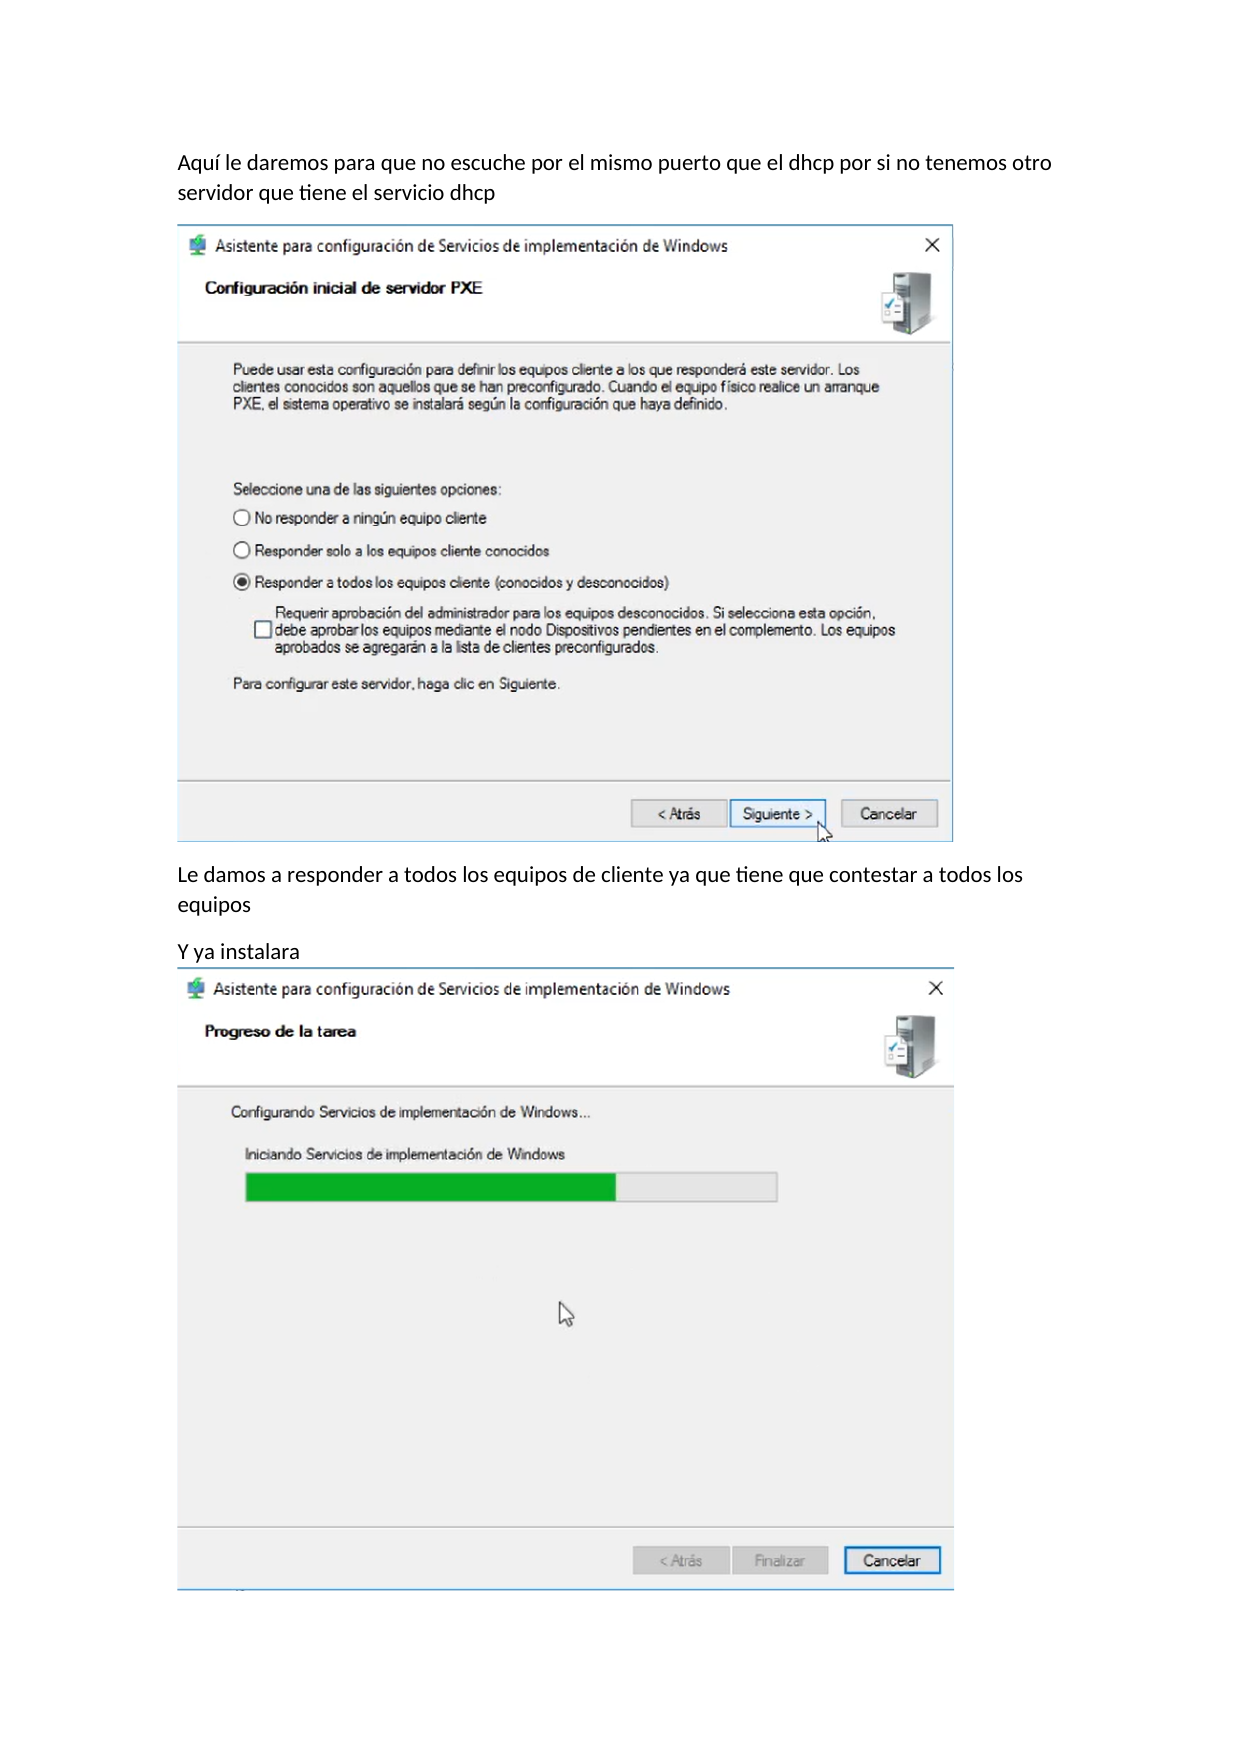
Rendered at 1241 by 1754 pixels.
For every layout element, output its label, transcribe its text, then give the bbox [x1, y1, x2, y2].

text Le damos a responder a todos los equipos de cliente ya que tiene que contestar a todos los equipos [177, 860, 1063, 918]
picture [177, 224, 954, 842]
picture [177, 967, 955, 1591]
text Aquí le daremos para que no escuche por el mismo puerto que el dhcp por si no tenemos otro servidor que tiene el servicio dhcp [177, 148, 1063, 206]
